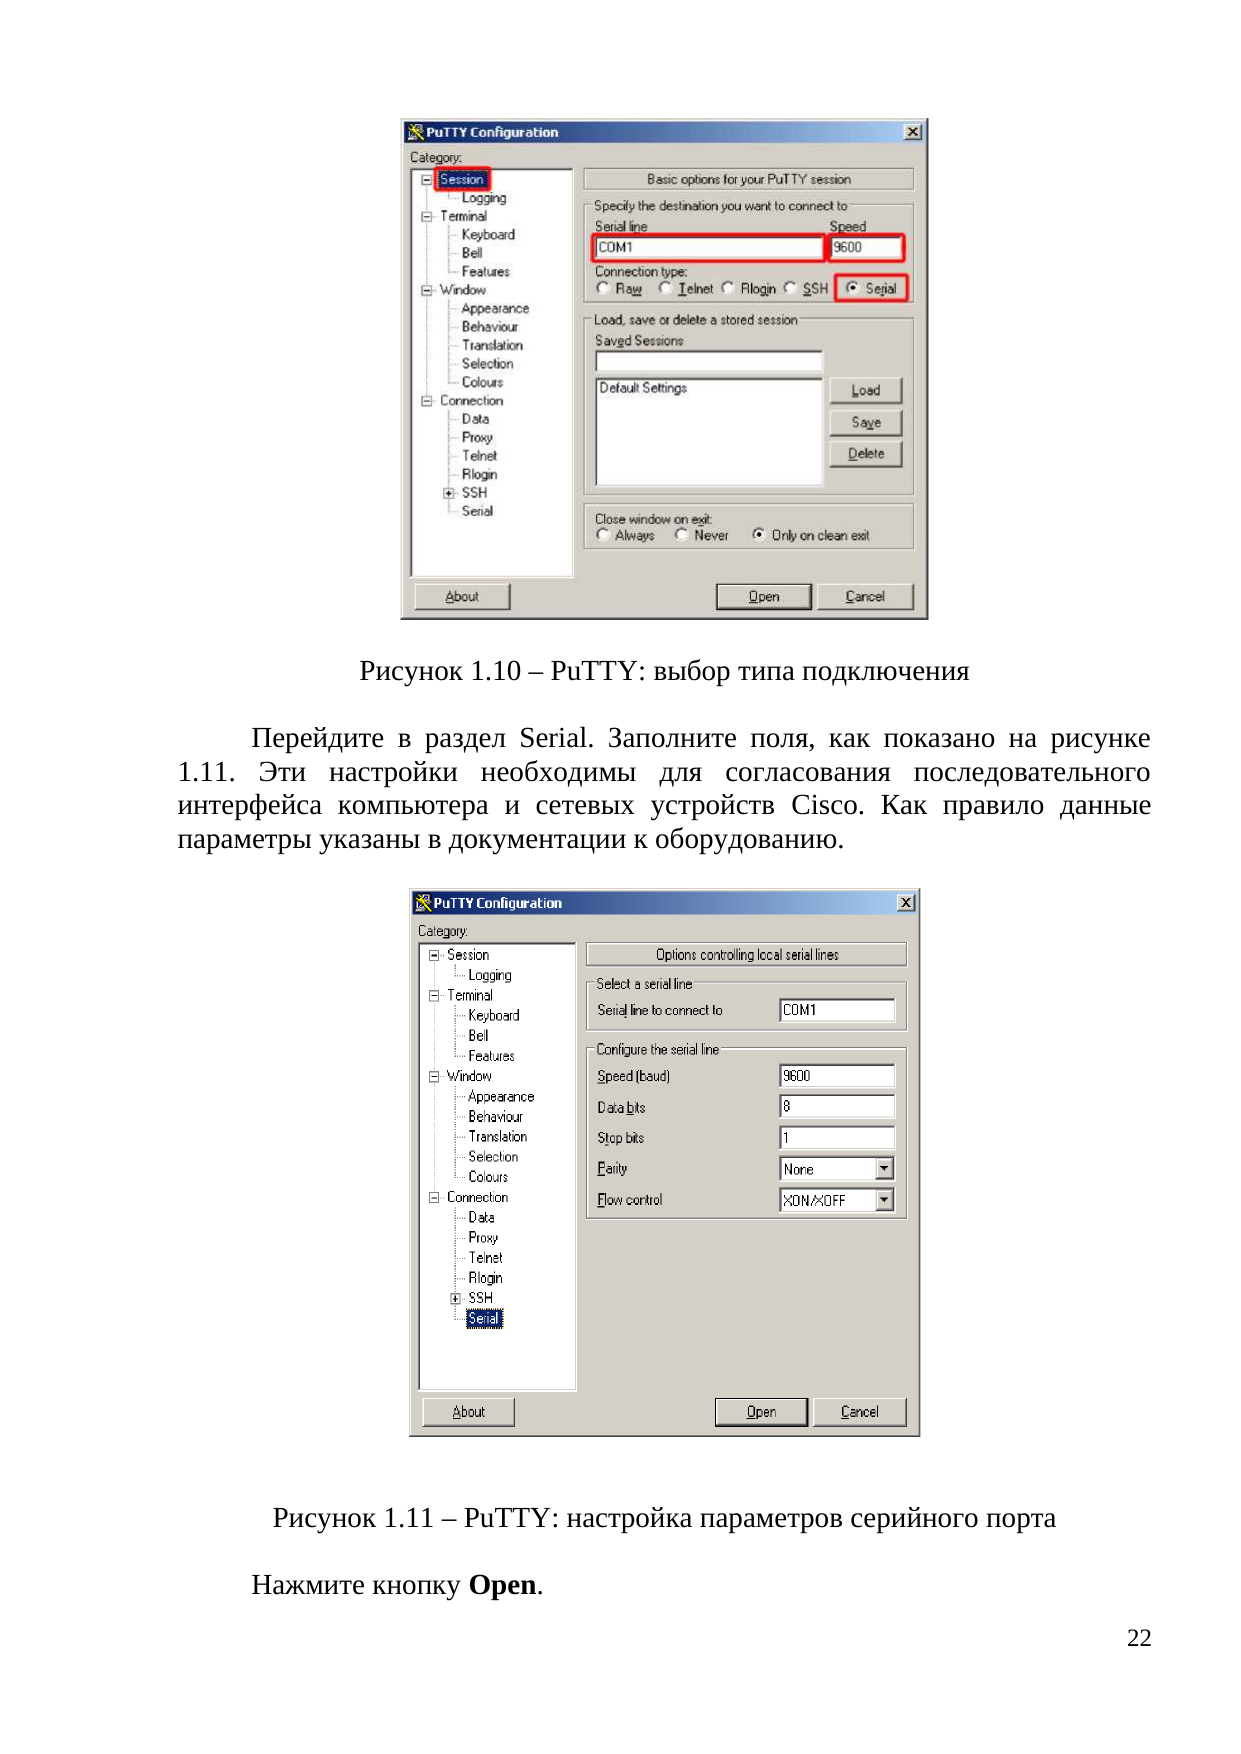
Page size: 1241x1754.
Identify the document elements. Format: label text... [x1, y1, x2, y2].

text Рисунок 1.10 – PuTTY: выбор типа подключения [177, 653, 1152, 687]
text Рисунок 1.11 – PuTTY: настройка параметров серийного порта [177, 1500, 1152, 1534]
picture [400, 118, 929, 620]
picture [408, 887, 921, 1438]
text Перейдите в раздел Serial. Заполните поля, как показано на рисунке 1.11. Эти настройки необходимы для согласования последовательного интерфейса компьютера и сетевых устройств Cisco. Как правило данные параметры указаны в документации к оборудованию. [177, 720, 1152, 854]
text Нажмите кнопку Open. [177, 1567, 1152, 1601]
